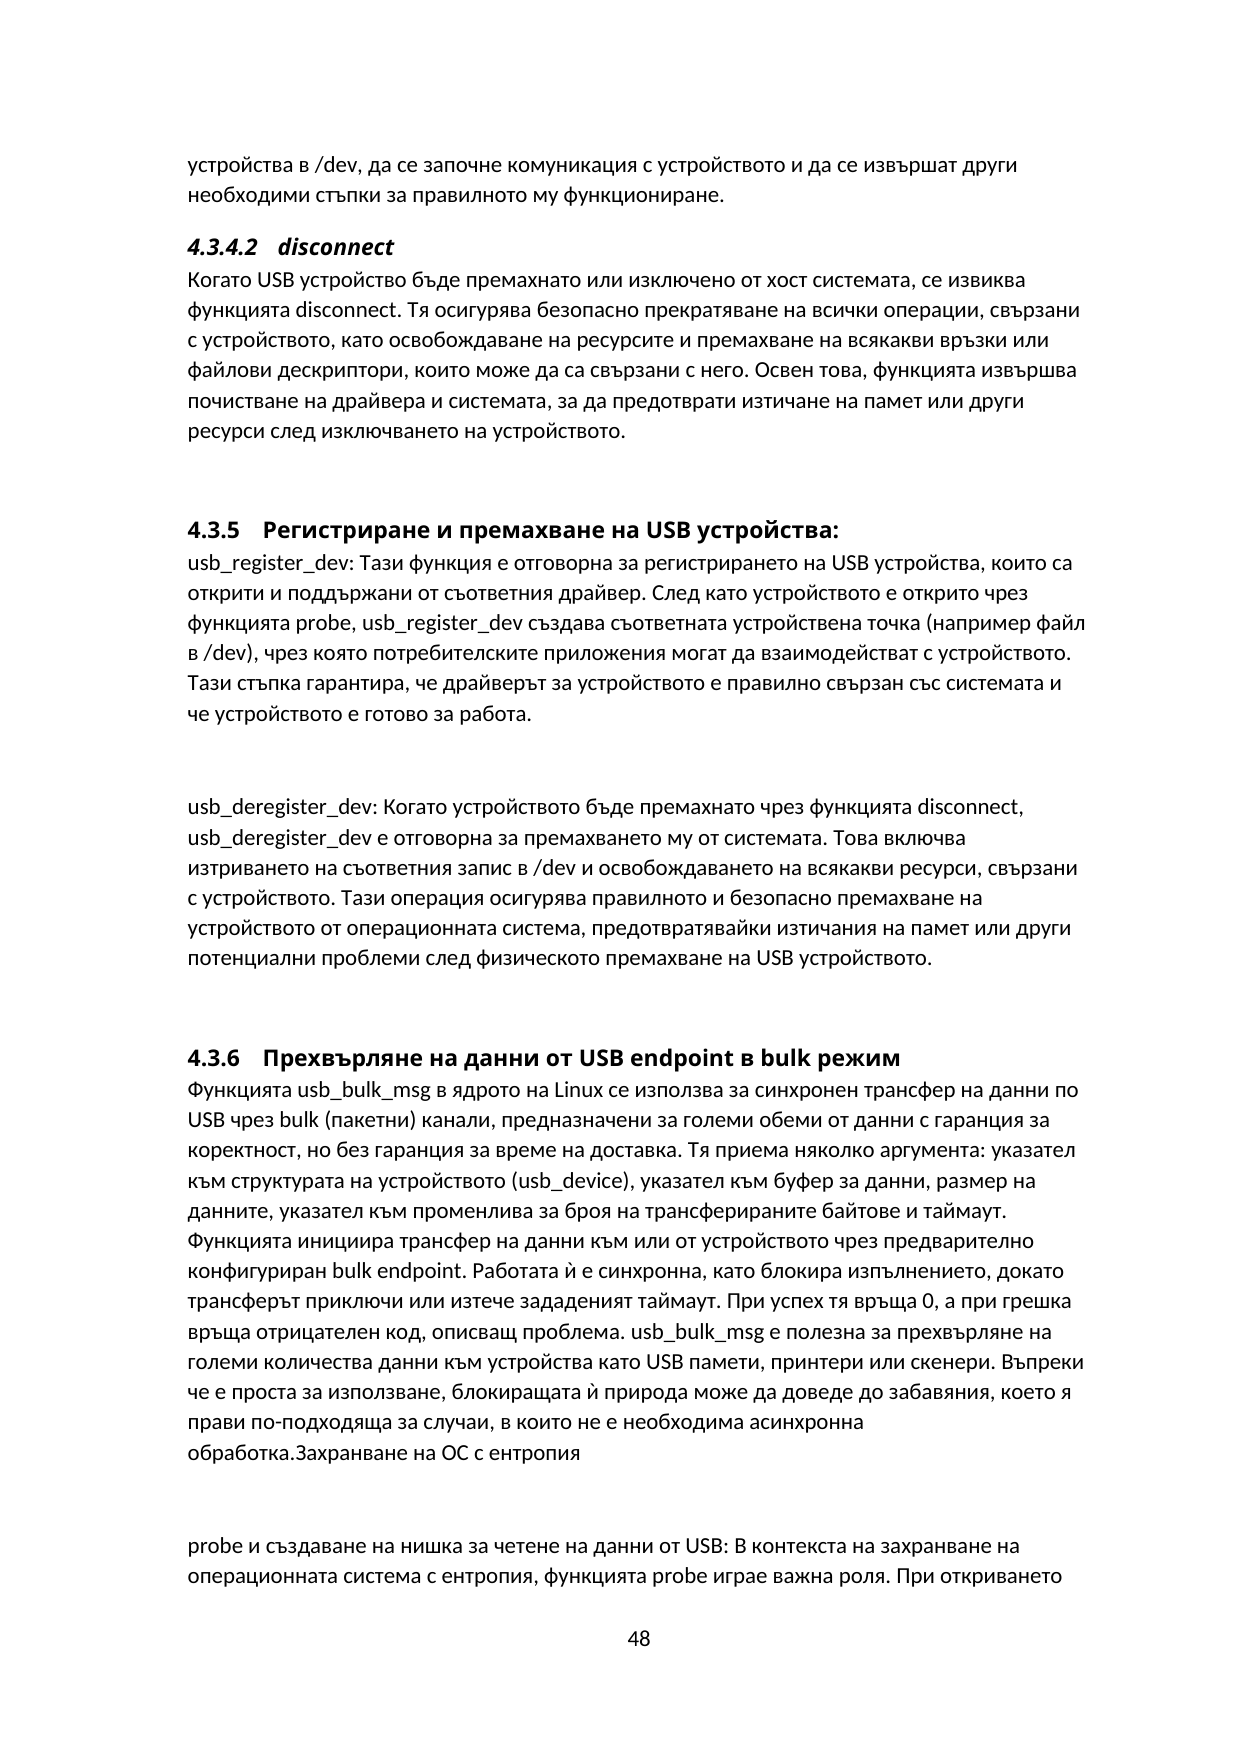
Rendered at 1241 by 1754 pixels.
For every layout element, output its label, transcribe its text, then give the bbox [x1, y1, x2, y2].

subtitle Регистриране и премахване на USB устройства: [187, 514, 1090, 545]
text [187, 1531, 1090, 1590]
subtitle disconnect [187, 231, 1090, 262]
text usb_deregister_dev: Когато устройството бъде премахнато чрез функцията disconnect, usb_deregister_dev е отговорна за премахването му от системата. Това включва изтриването на съответния запис в /dev и освобождаването на всякакви ресурси, свързани с устройството. Тази операция осигурява правилното и безопасно премахване на устройството от операционната система, предотвратявайки изтичания на памет или други потенциални проблеми след физическото премахване на USB устройството. [187, 792, 1090, 972]
text usb_register_dev: Тази функция е отговорна за регистрирането на USB устройства, които са открити и поддържани от съответния драйвер. След като устройството е открито чрез функцията probe, usb_register_dev създава съответната устройствена точка (например файл в /dev), чрез която потребителските приложения могат да взаимодействат с устройството. Тази стъпка гарантира, че драйверът за устройството е правилно свързан със системата и че устройството е готово за работа. [187, 548, 1090, 727]
text Когато USB устройство бъде премахнато или изключено от хост системата, се извиква функцията disconnect. Тя осигурява безопасно прекратяване на всички операции, свързани с устройството, като освобождаване на ресурсите и премахване на всякакви връзки или файлови дескриптори, които може да са свързани с него. Освен това, функцията извършва почистване на драйвера и системата, за да предотврати изтичане на памет или други ресурси след изключването на устройството. [187, 265, 1090, 444]
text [187, 150, 1090, 208]
subtitle Прехвърляне на данни от USB endpoint в bulk режим [187, 1041, 1090, 1073]
text Функцията usb_bulk_msg в ядрото на Linux се използва за синхронен трансфер на данни по USB чрез bulk (пакетни) канали, предназначени за големи обеми от данни с гаранция за коректност, но без гаранция за време на доставка. Тя приема няколко аргумента: указател към структурата на устройството (usb_device), указател към буфер за данни, размер на данните, указател към променлива за броя на трансферираните байтове и таймаут. Функцията инициира трансфер на данни към или от устройството чрез предварително конфигуриран bulk endpoint. Работата ѝ е синхронна, като блокира изпълнението, докато трансферът приключи или изтече зададеният таймаут. При успех тя връща 0, а при грешка връща отрицателен код, описващ проблема. usb_bulk_msg е полезна за прехвърляне на големи количества данни към устройства като USB памети, принтери или скенери. Въпреки че е проста за използване, блокиращата ѝ природа може да доведе до забавяния, което я прави по-подходяща за случаи, в които не е необходима асинхронна обработка.Захранване на ОС с ентропия [187, 1075, 1090, 1466]
